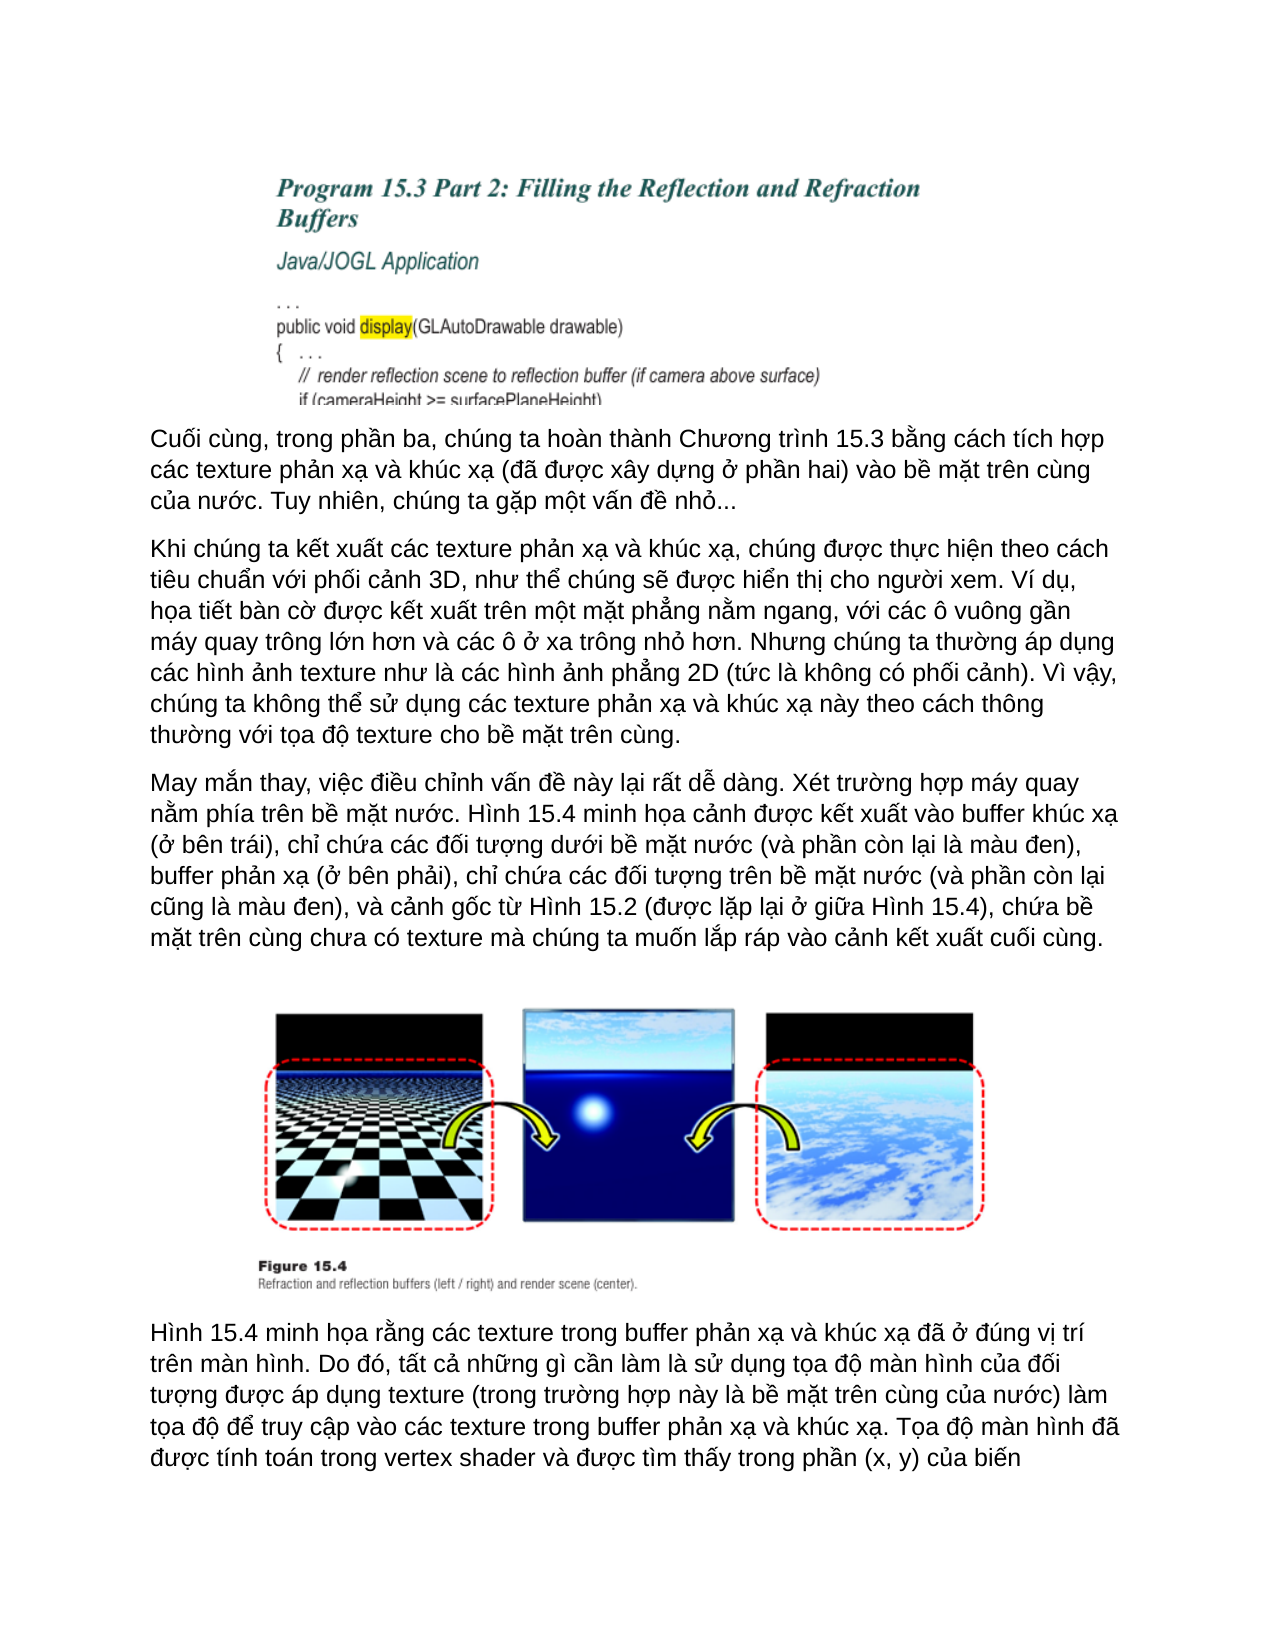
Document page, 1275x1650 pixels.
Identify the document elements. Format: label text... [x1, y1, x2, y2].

picture [225, 150, 990, 405]
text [150, 1318, 1125, 1471]
text Khi chúng ta kết xuất các texture phản xạ và khúc xạ, chúng được thực hiện theo cách tiêu chuẩn với phối cảnh 3D, như thể chúng sẽ được hiển thị cho người xem. Ví dụ, họa tiết bàn cờ được kết xuất trên một mặt phẳng nằm ngang, với các ô vuông gần máy quay trông lớn hơn và các ô ở xa trông nhỏ hơn. Nhưng chúng ta thường áp dụng các hình ảnh texture như là các hình ảnh phẳng 2D (tức là không có phối cảnh). Vì vậy, chúng ta không thể sử dụng các texture phản xạ và khúc xạ này theo cách thông thường với tọa độ texture cho bề mặt trên cùng. [150, 534, 1125, 749]
text Cuối cùng, trong phần ba, chúng ta hoàn thành Chương trình 15.3 bằng cách tích hợp các texture phản xạ và khúc xạ (đã được xây dựng ở phần hai) vào bề mặt trên cùng của nước. Tuy nhiên, chúng ta gặp một vấn đề nhỏ... [150, 424, 1125, 515]
text May mắn thay, việc điều chỉnh vấn đề này lại rất dễ dàng. Xét trường hợp máy quay nằm phía trên bề mặt nước. Hình 15.4 minh họa cảnh được kết xuất vào buffer khúc xạ (ở bên trái), chỉ chứa các đối tượng dưới bề mặt nước (và phần còn lại là màu đen), buffer phản xạ (ở bên phải), chỉ chứa các đối tượng trên bề mặt nước (và phần còn lại cũng là màu đen), và cảnh gốc từ Hình 15.2 (được lặp lại ở giữa Hình 15.4), chứa bề mặt trên cùng chưa có texture mà chúng ta muốn lắp ráp vào cảnh kết xuất cuối cùng. [150, 768, 1125, 952]
picture [238, 970, 1037, 1300]
